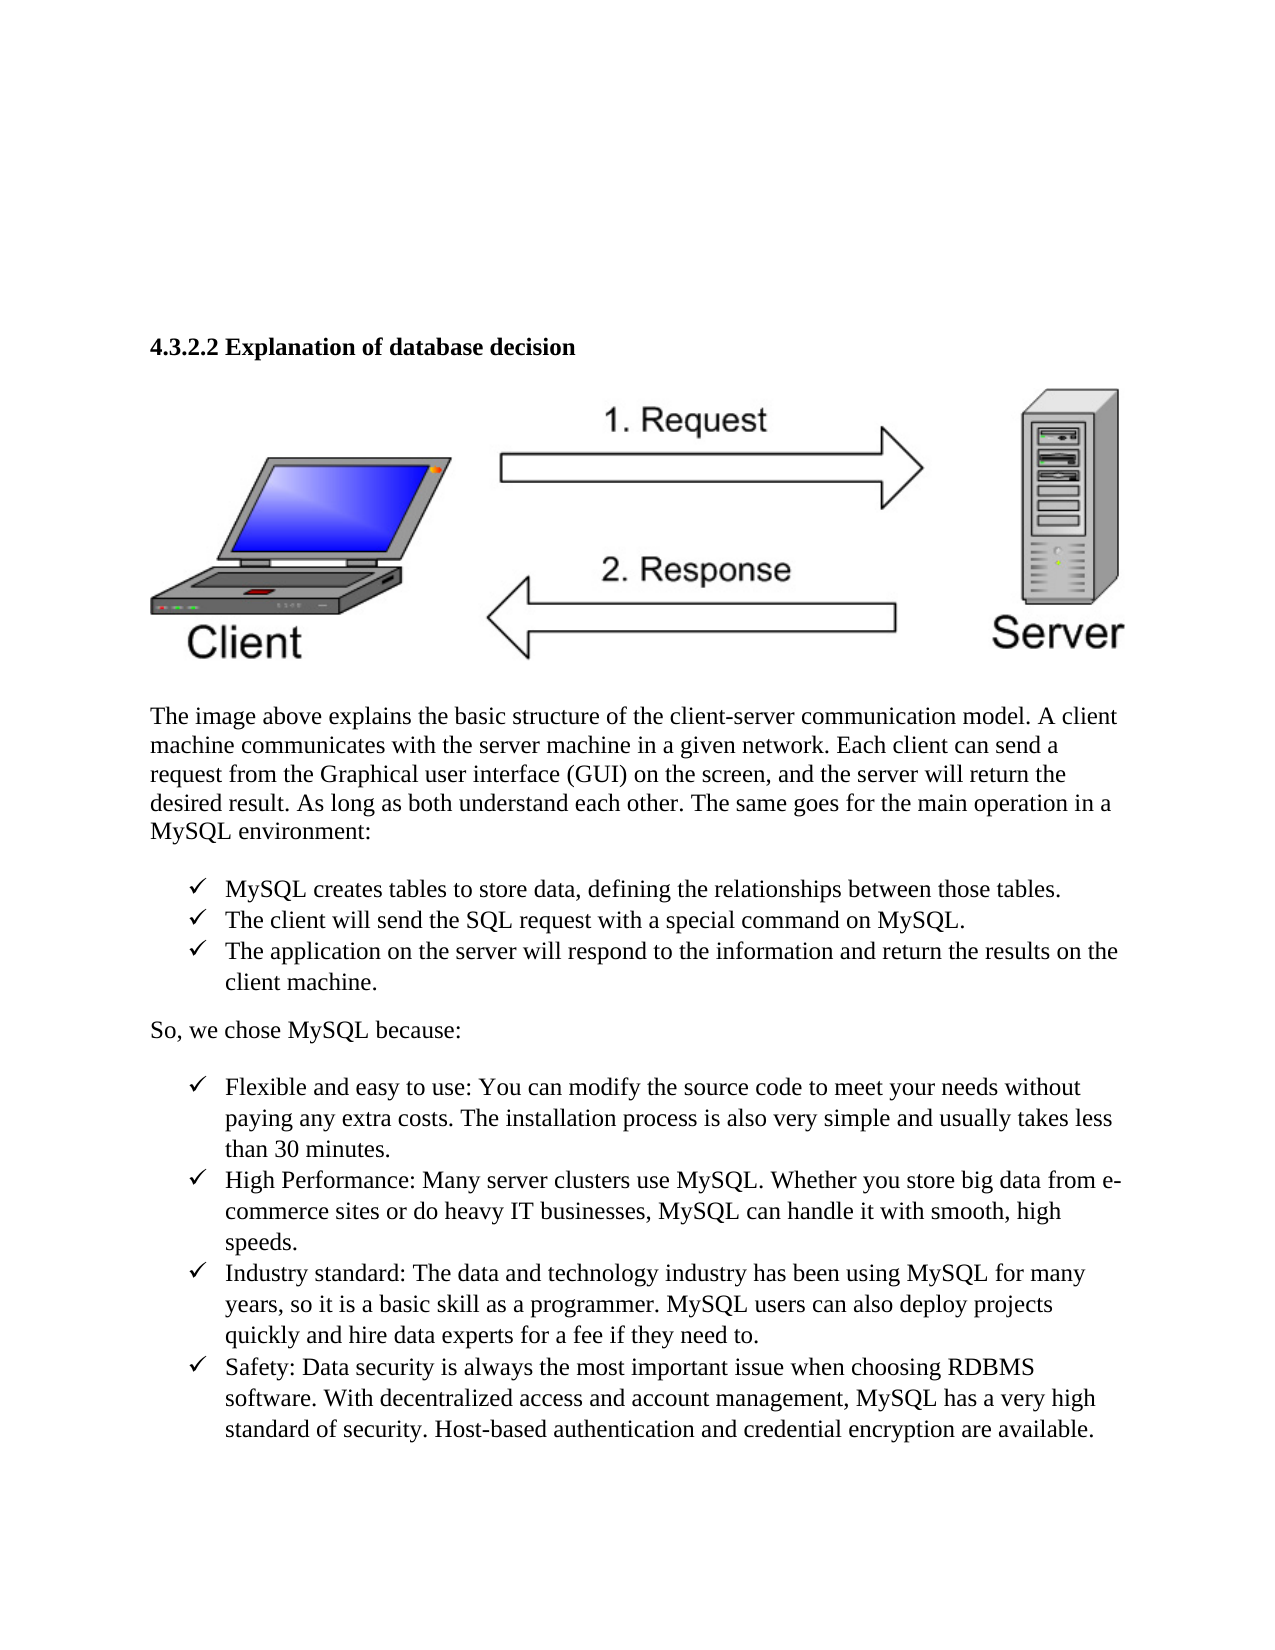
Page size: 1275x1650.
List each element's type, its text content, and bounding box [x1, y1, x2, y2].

subtitle 4.3.2.2 Explanation of database decision [150, 332, 1125, 361]
picture [150, 388, 1125, 673]
list The application on the server will respond to the information and return the results on the client machine. [187, 936, 1125, 996]
text The image above explains the basic structure of the client-server communication model. A client machine communicates with the server machine in a given network. Each client can send a request from the Graphical user interface (GUI) on the screen, and the server will return the desired result. As long as both understand each other. The same goes for the main operation in a MySQL environment: [150, 701, 1125, 845]
list The client will send the SQL request with a special command on MySQL. [187, 905, 1125, 934]
list High Performance: Many server clusters use MySQL. Whether you store big data from e-commerce sites or do heavy IT businesses, MySQL can handle it with smooth, high speeds. [187, 1165, 1125, 1256]
list Safety: Data security is always the most important issue when choosing RDBMS software. With decentralized access and account management, MySQL has a very high standard of security. Host-based authentication and credential encryption are available. [187, 1352, 1125, 1442]
text So, we chose MySQL because: [150, 1015, 1125, 1043]
list MySQL creates tables to store data, defining the relationships between those tables. [187, 874, 1125, 903]
list Flexible and easy to use: You can modify the source code to meet your needs without paying any extra costs. The installation process is also very simple and usually takes less than 30 minutes. [187, 1072, 1125, 1163]
list Industry standard: The data and technology industry has been using MySQL for many years, so it is a basic skill as a programmer. MySQL users can also deploy projects quickly and hire data experts for a fee if they need to. [187, 1258, 1125, 1349]
